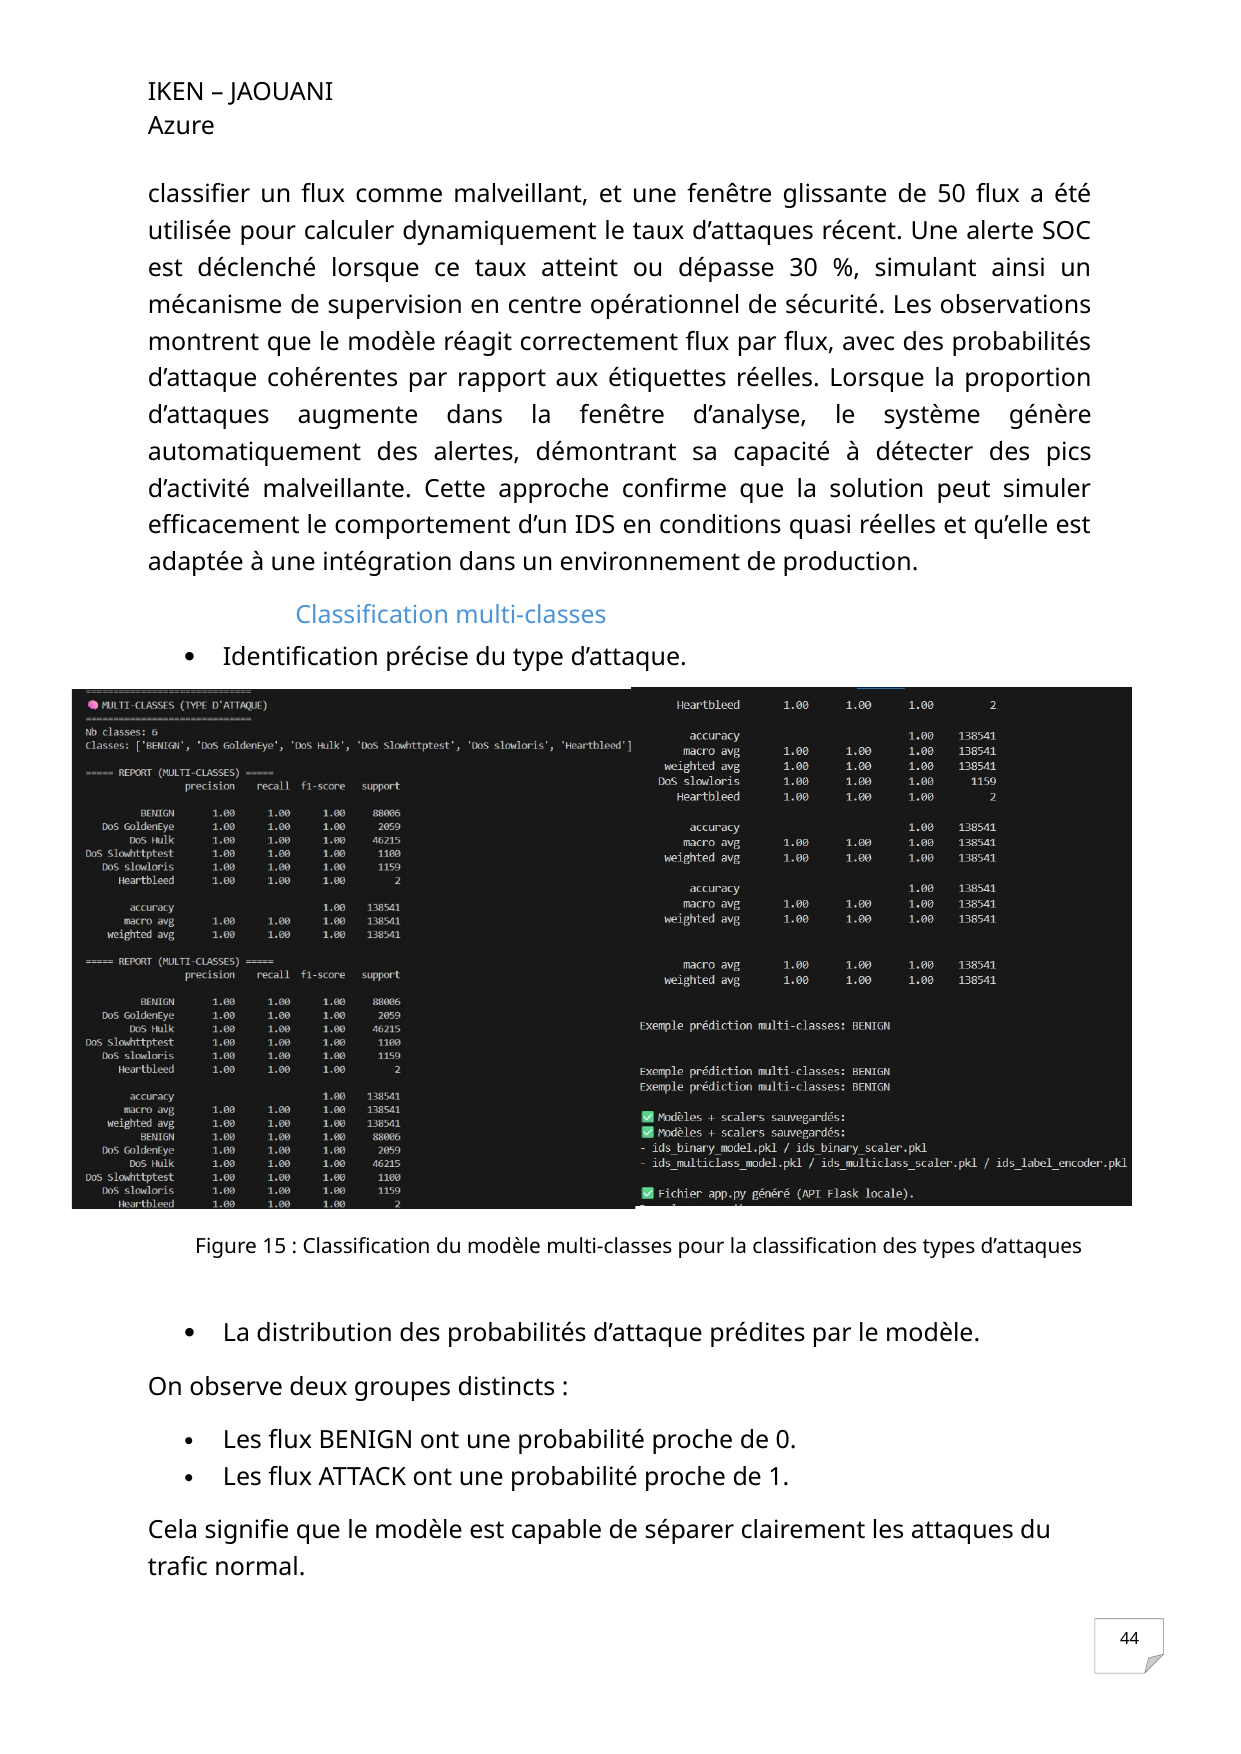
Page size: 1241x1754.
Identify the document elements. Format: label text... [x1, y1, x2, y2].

text Figure 15 : Classification du modèle multi-classes pour la classification des types d’attaques [185, 1206, 1092, 1259]
list Les flux BENIGN ont une probabilité proche de 0. [185, 1422, 1092, 1456]
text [148, 176, 1092, 578]
list La distribution des probabilités d’attaque prédites par le modèle. [185, 1315, 1092, 1349]
list Identification précise du type d’attaque. [185, 638, 1092, 672]
subtitle Classification multi-classes [295, 597, 1092, 631]
list Les flux ATTACK ont une probabilité proche de 1. [185, 1459, 1092, 1493]
text On observe deux groupes distincts : [148, 1368, 1092, 1402]
text Cela signifie que le modèle est capable de séparer clairement les attaques du trafic normal. [148, 1512, 1092, 1583]
picture [71, 687, 1132, 1209]
